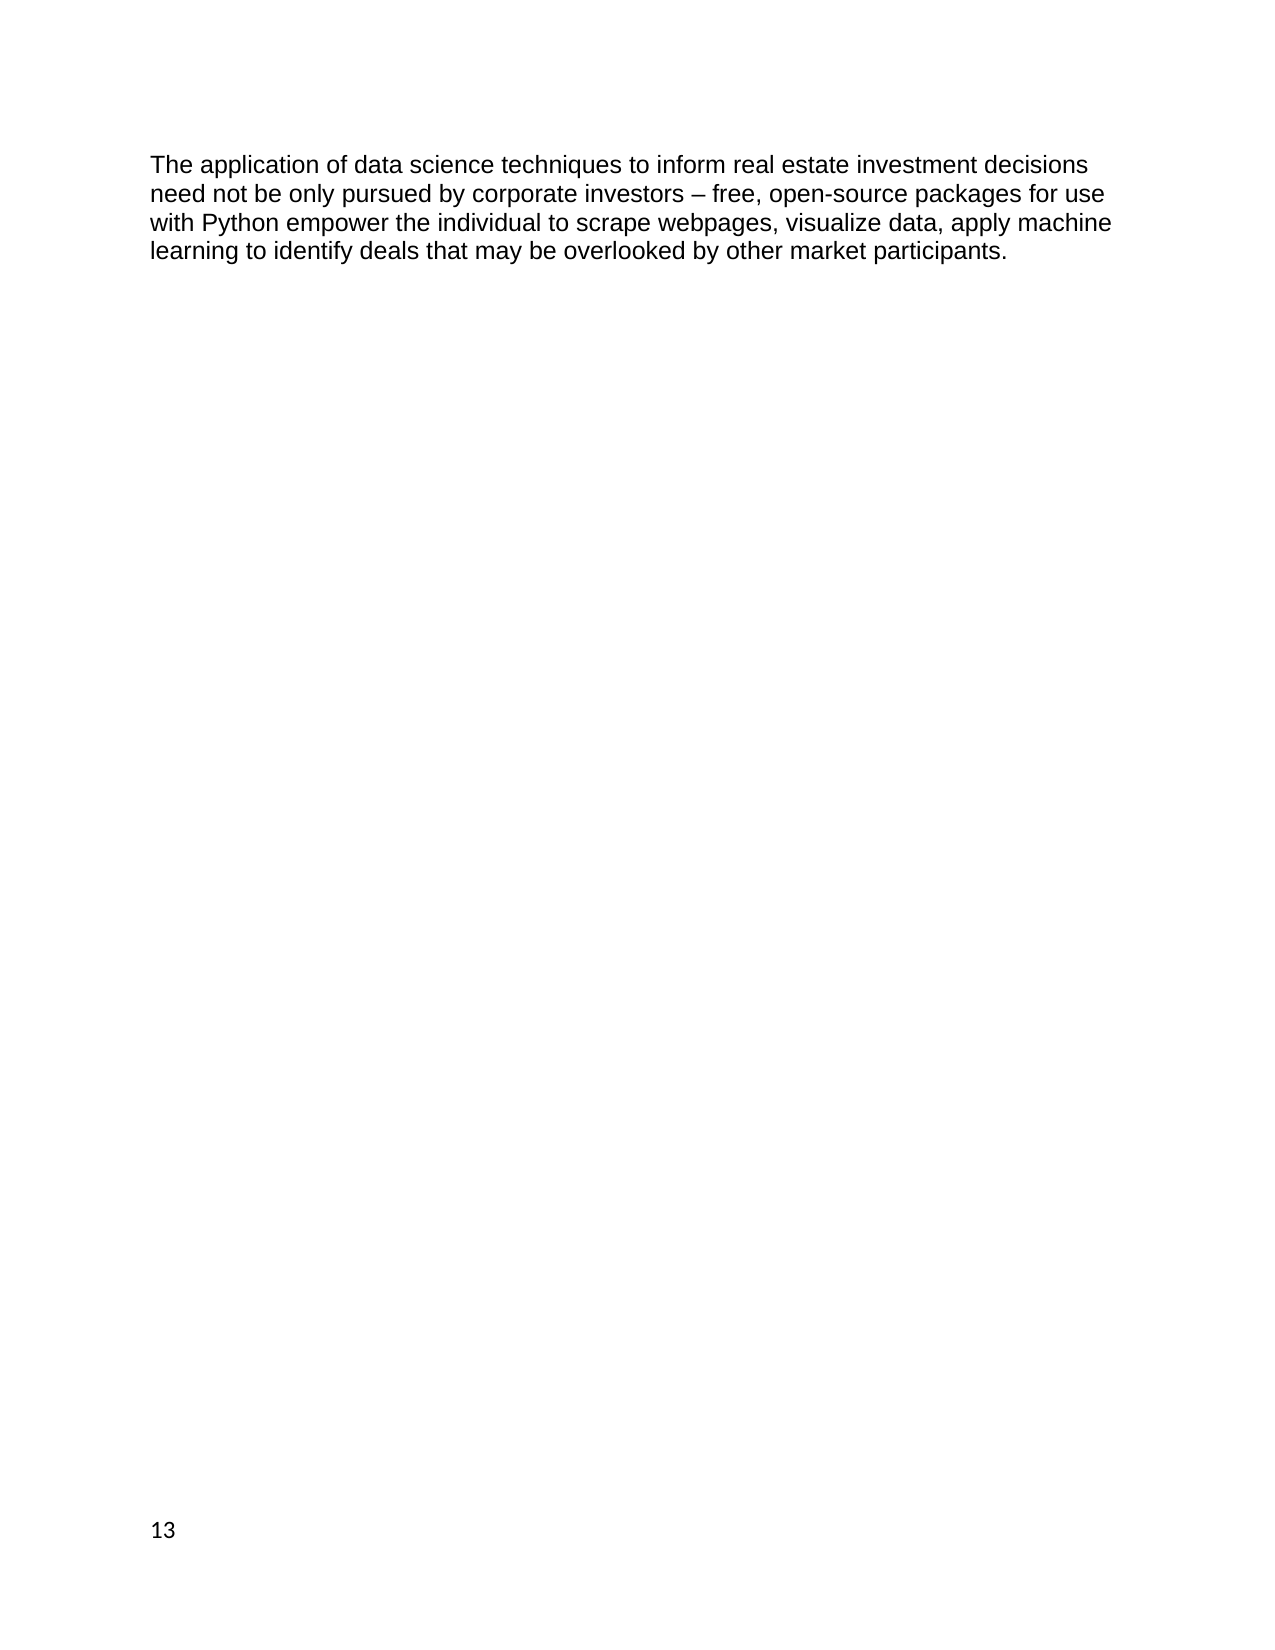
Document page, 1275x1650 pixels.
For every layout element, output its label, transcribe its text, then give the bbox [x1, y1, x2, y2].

text The application of data science techniques to inform real estate investment decisions need not be only pursued by corporate investors – free, open-source packages for use with Python empower the individual to scrape webpages, visualize data, apply machine learning to identify deals that may be overlooked by other market participants. [150, 150, 1125, 265]
